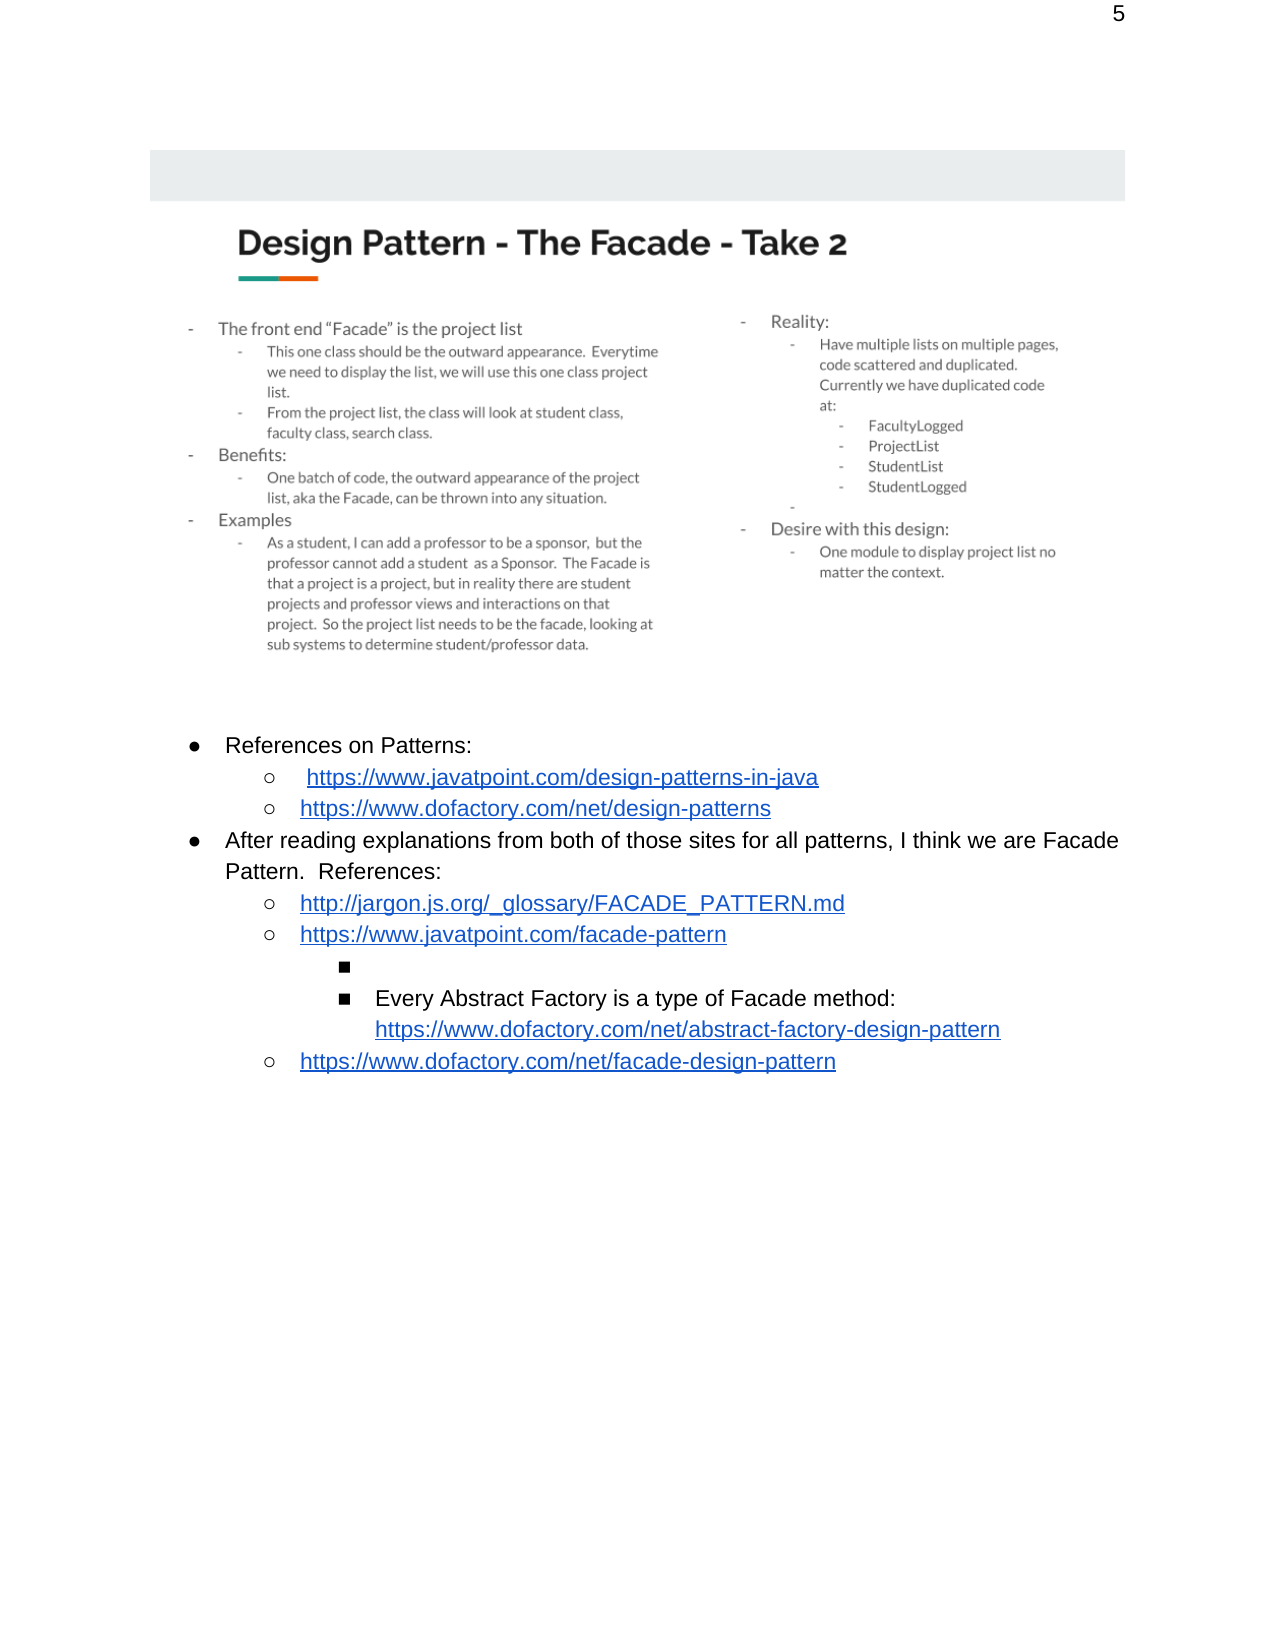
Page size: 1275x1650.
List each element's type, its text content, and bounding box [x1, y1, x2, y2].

list References on Patterns: [187, 732, 1125, 758]
list https://www.javatpoint.com/facade-pattern [262, 921, 1125, 948]
list After reading explanations from both of those sites for all patterns, I think we are Facade Pattern. References: [187, 827, 1125, 884]
list http://jargon.js.org/_glossary/FACADE_PATTERN.md [262, 890, 1125, 916]
picture [150, 150, 1125, 698]
list https://www.javatpoint.com/design-patterns-in-java [262, 763, 1125, 790]
list https://www.dofactory.com/net/facade-design-pattern [262, 1048, 1125, 1074]
list Every Abstract Factory is a type of Facade method: https://www.dofactory.com/net/abstract-factory-design-pattern [337, 984, 1125, 1042]
list https://www.dofactory.com/net/design-patterns [262, 795, 1125, 821]
